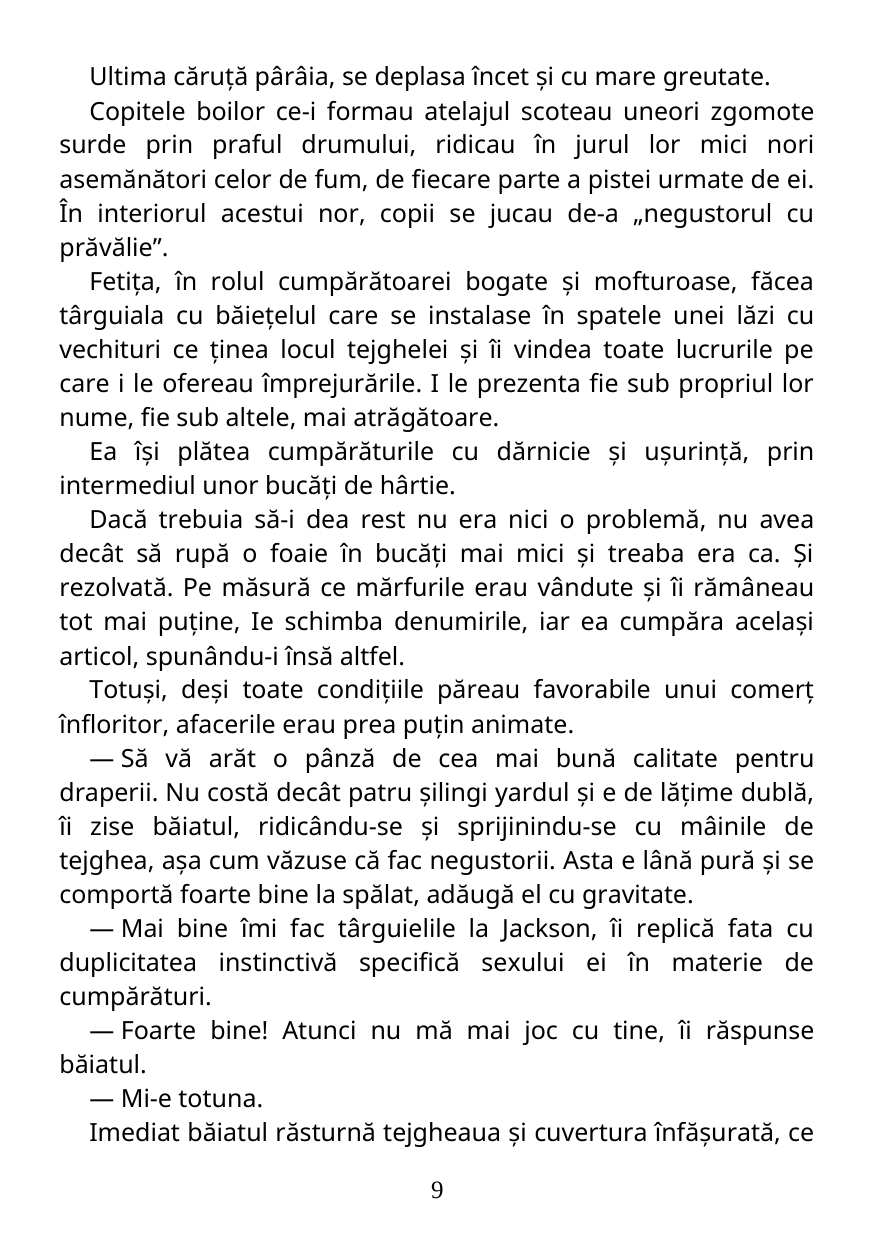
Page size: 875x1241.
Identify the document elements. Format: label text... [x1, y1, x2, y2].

text Fetiţa, în rolul cumpărătoarei bogate şi mofturoase, făcea târguiala cu băieţelul care se instalase în spatele unei lăzi cu vechituri ce ţinea locul tejghelei şi îi vindea toate lucrurile pe care i le ofereau împrejurările. I le prezenta fie sub propriul lor nume, fie sub altele, mai atrăgătoare. [59, 263, 815, 434]
text Totuşi, deşi toate condiţiile păreau favorabile unui comerţ înfloritor, afacerile erau prea puţin animate. [59, 672, 815, 740]
text — Mai bine îmi fac târguielile la Jackson, îi replică fata cu duplicitatea instinctivă specifică sexului ei în materie de cumpărături. [59, 911, 815, 1013]
text Dacă trebuia să-i dea rest nu era nici o problemă, nu avea decât să rupă o foaie în bucăţi mai mici şi treaba era ca. Şi rezolvată. Pe măsură ce mărfurile erau vândute şi îi rămâneau tot mai puţine, Ie schimba denumirile, iar ea cumpăra acelaşi articol, spunându-i însă altfel. [59, 502, 815, 672]
text — Să vă arăt o pânză de cea mai bună calitate pentru draperii. Nu costă decât patru şilingi yardul şi e de lăţime dublă, îi zise băiatul, ridicându-se şi sprijinindu-se cu mâinile de tejghea, aşa cum văzuse că fac negustorii. Asta e lână pură şi se comportă foarte bine la spălat, adăugă el cu gravitate. [59, 740, 815, 911]
text Ultima căruţă pârâia, se deplasa încet şi cu mare greutate. [59, 59, 815, 93]
text — Mi-e totuna. [59, 1081, 815, 1115]
text — Foarte bine! Atunci nu mă mai joc cu tine, îi răspunse băiatul. [59, 1013, 815, 1081]
text Copitele boilor ce-i formau atelajul scoteau uneori zgomote surde prin praful drumului, ridicau în jurul lor mici nori asemănători celor de fum, de fiecare parte a pistei urmate de ei. În interiorul acestui nor, copii se jucau de-a „negustorul cu prăvălie”. [59, 93, 815, 263]
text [59, 1115, 815, 1149]
text Ea îşi plătea cumpărăturile cu dărnicie şi uşurinţă, prin intermediul unor bucăţi de hârtie. [59, 434, 815, 502]
